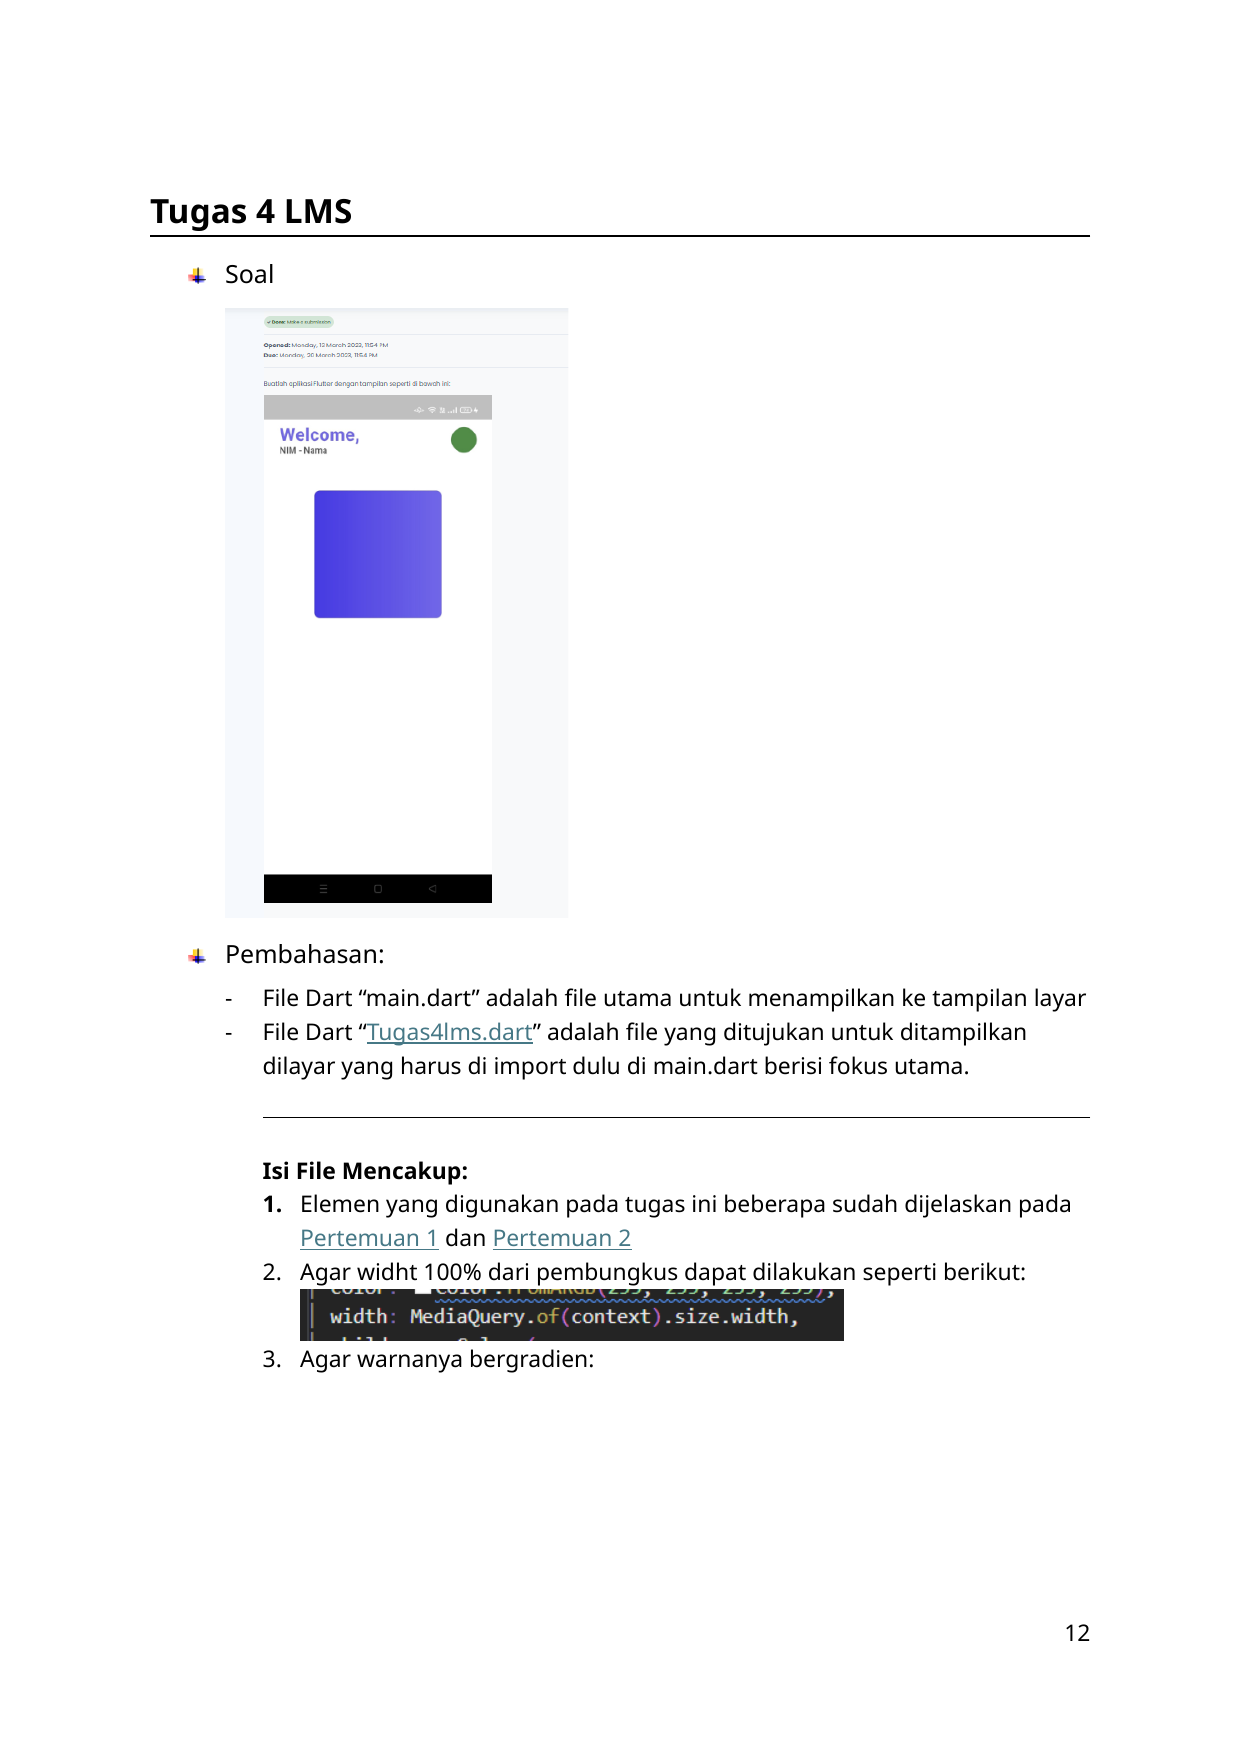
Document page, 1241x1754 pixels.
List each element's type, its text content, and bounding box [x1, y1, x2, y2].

picture [188, 266, 206, 284]
picture [225, 301, 569, 918]
picture [188, 947, 206, 964]
subtitle Soal [187, 257, 1090, 291]
list File Dart “main.dart” adalah file utama untuk menampilkan ke tampilan layar [225, 982, 1090, 1013]
picture [300, 1289, 844, 1341]
list Elemen yang digunakan pada tugas ini beberapa sudah dijelaskan pada Pertemuan 1 dan Pertemuan 2 [262, 1188, 1090, 1253]
list Agar widht 100% dari pembungkus dapat dilakukan seperti berikut: [262, 1256, 1090, 1287]
list Agar warnanya bergradien: [262, 1343, 1090, 1374]
subtitle Pembahasan: [187, 937, 1090, 971]
subtitle Tugas 4 LMS [150, 187, 1090, 235]
list Isi File Mencakup: [262, 1154, 1090, 1186]
list File Dart “Tugas4lms.dart” adalah file yang ditujukan untuk ditampilkan dilayar yang harus di import dulu di main.dart berisi fokus utama. [225, 1016, 1090, 1081]
